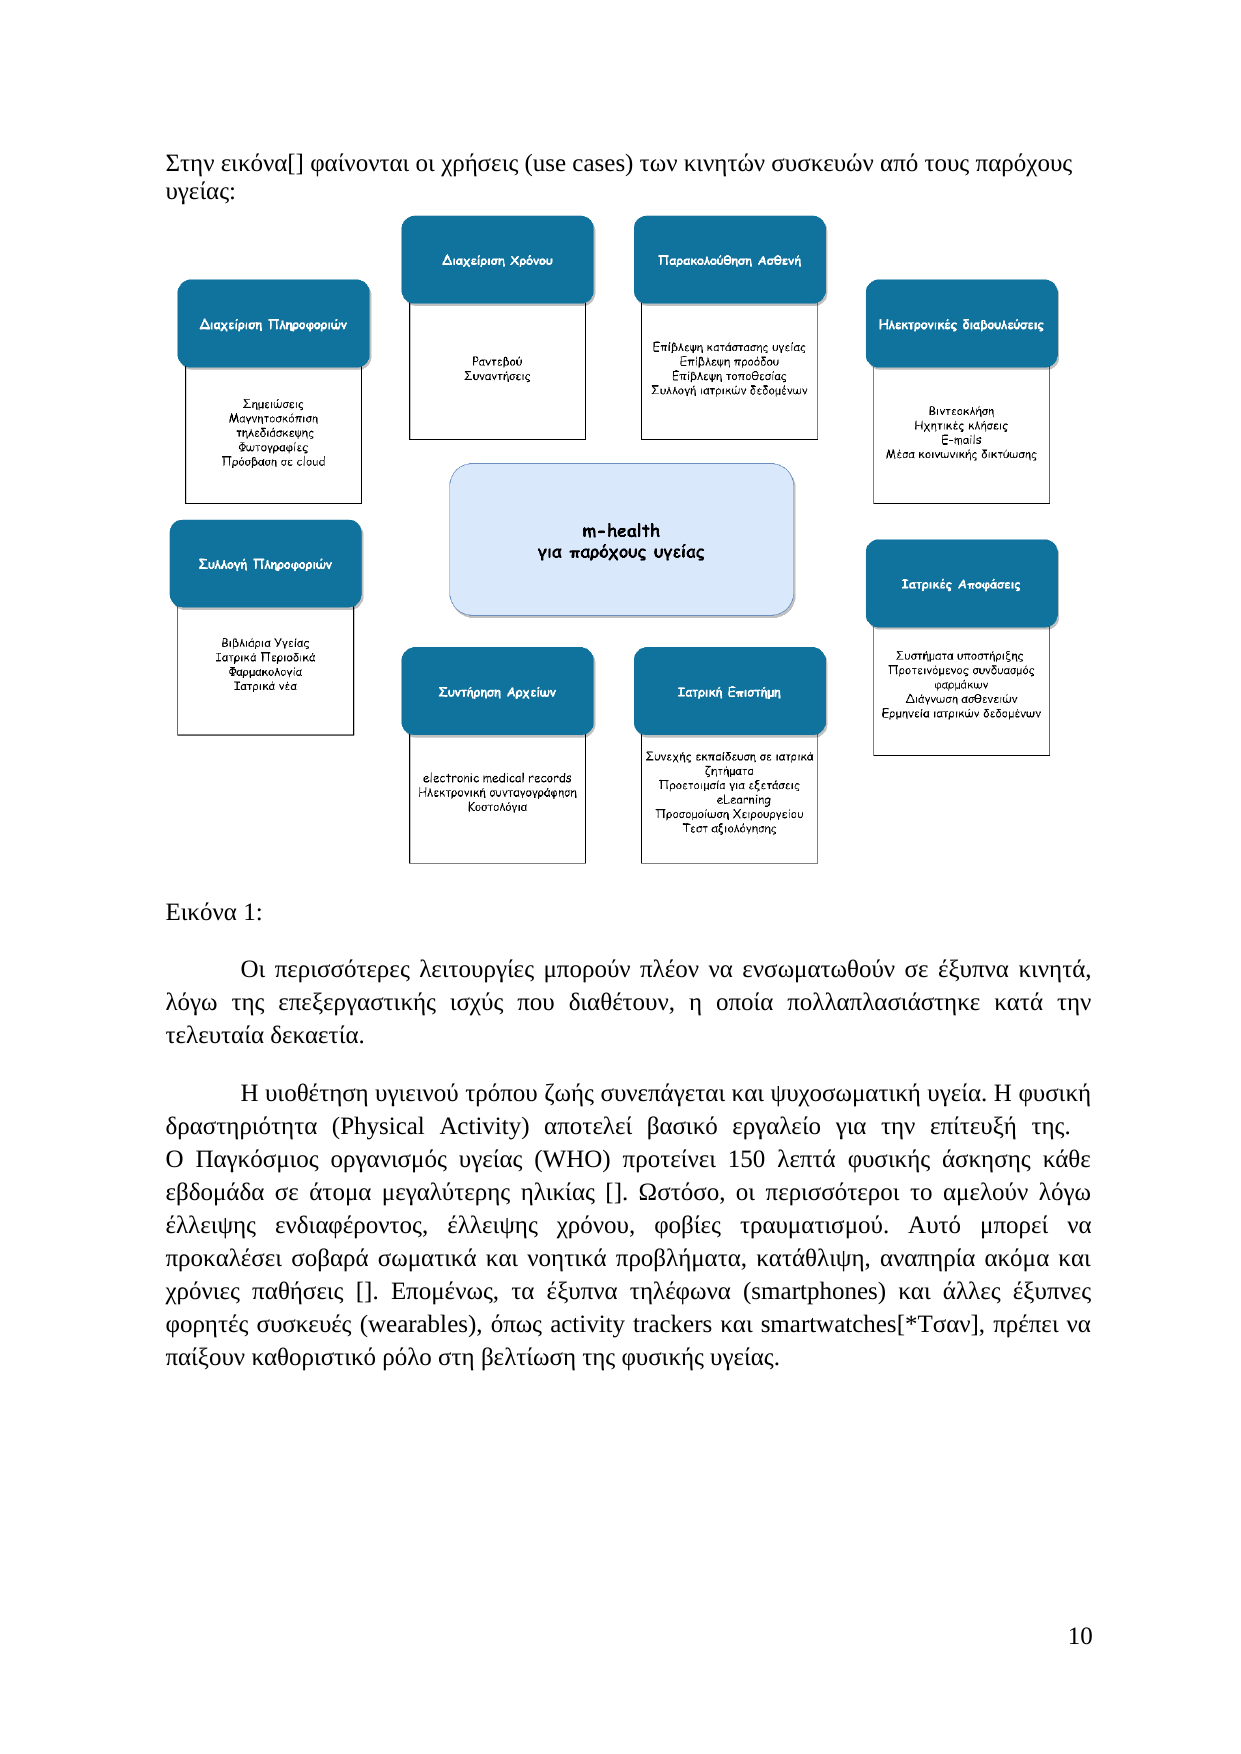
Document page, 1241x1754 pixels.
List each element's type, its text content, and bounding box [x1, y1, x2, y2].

text Oι περισσότερες λειτουργίες μπορούν πλέον να ενσωματωθούν σε έξυπνα κινητά, λόγω της επεξεργαστικής ισχύς που διαθέτουν, η οποία πολλαπλασιάστηκε κατά την τελευταία δεκαετία. [165, 954, 1092, 1049]
text Η υιοθέτηση υγιεινού τρόπου ζωής συνεπάγεται και ψυχοσωματική υγεία. Η φυσική δραστηριότητα (Physical Activity) αποτελεί βασικό εργαλείο για την επίτευξή της. Ο Παγκόσμιος οργανισμός υγείας (WHO) προτείνει 150 λεπτά φυσικής άσκησης κάθε εβδομάδα σε άτομα μεγαλύτερης ηλικίας []. Ωστόσο, οι περισσότεροι το αμελούν λόγω έλλειψης ενδιαφέροντος, έλλειψης χρόνου, φοβίες τραυματισμού. Αυτό μπορεί να προκαλέσει σοβαρά σωματικά και νοητικά προβλήματα, κατάθλιψη, αναπηρία ακόμα και χρόνιες παθήσεις []. Επομένως, τα έξυπνα τηλέφωνα (smartphones) και άλλες έξυπνες φορητές συσκευές (wearables), όπως activity trackers και smartwatches[*Τσαν], πρέπει να παίξουν καθοριστικό ρόλο στη βελτίωση της φυσικής υγείας. [165, 1078, 1092, 1371]
text Εικόνα 1: [165, 897, 1092, 925]
picture [165, 211, 1064, 868]
text Στην εικόνα[] φαίνονται οι χρήσεις (use cases) των κινητών συσκευών από τους παρόχους υγείας: [165, 148, 1092, 205]
